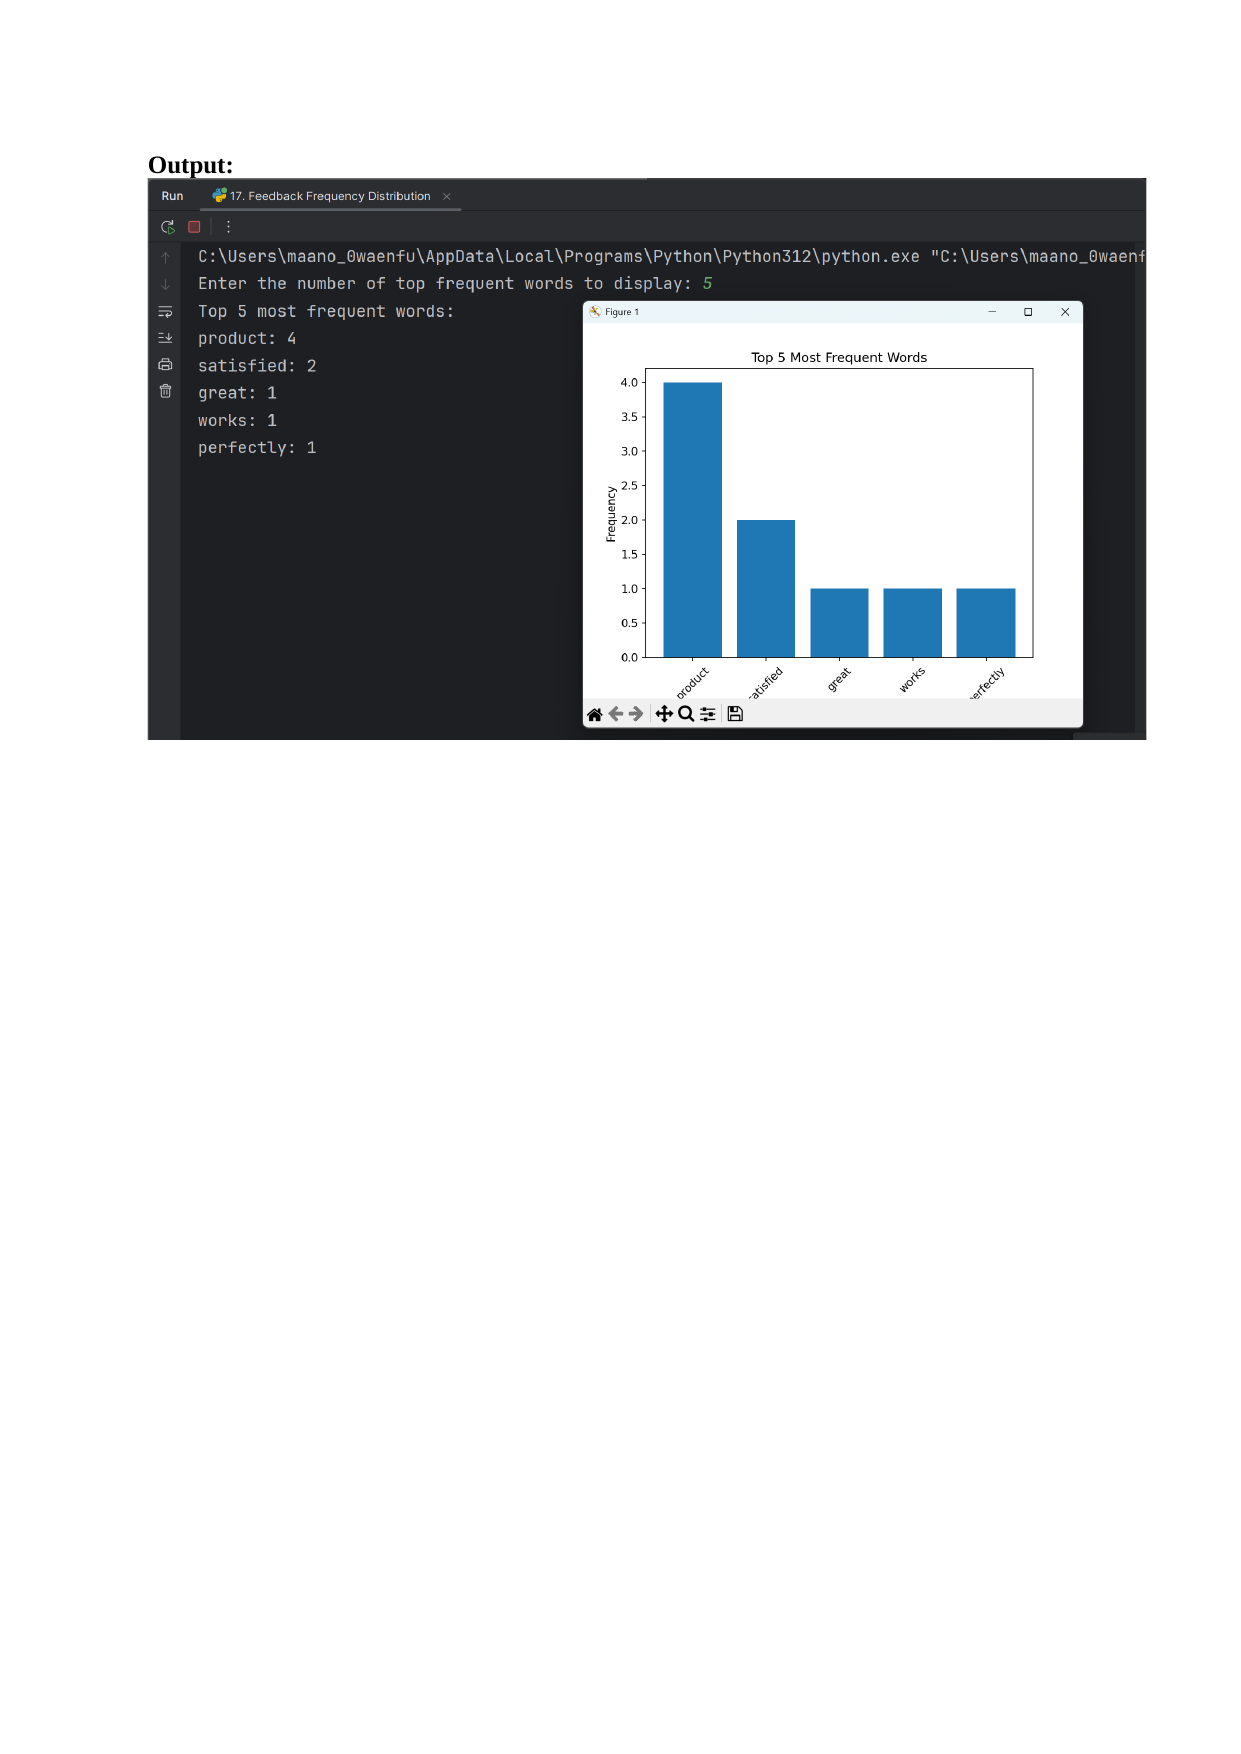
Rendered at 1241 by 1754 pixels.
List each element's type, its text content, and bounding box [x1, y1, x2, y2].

picture [147, 178, 1147, 740]
text Output: [148, 150, 1117, 178]
